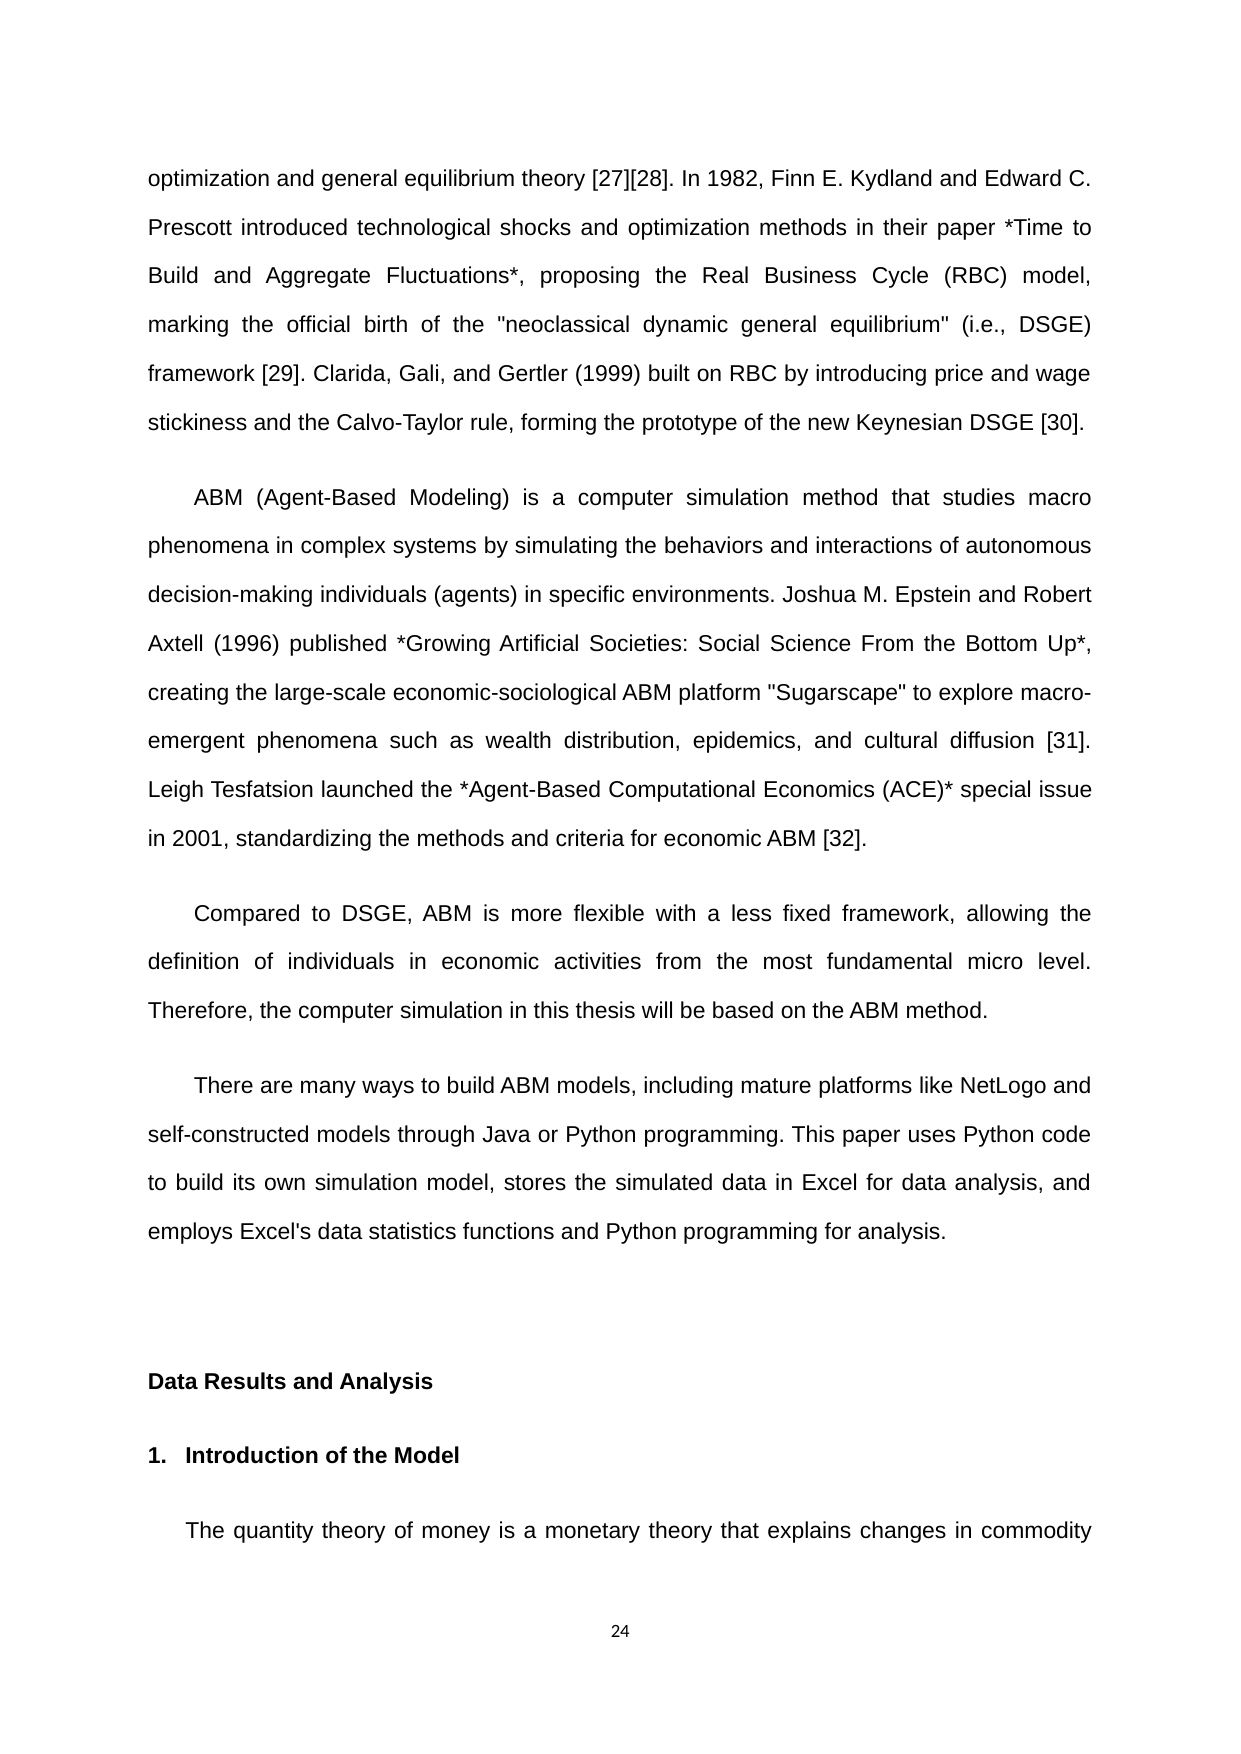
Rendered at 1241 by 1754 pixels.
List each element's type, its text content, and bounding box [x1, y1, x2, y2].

list Introduction of the Model [148, 1439, 1092, 1472]
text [148, 162, 1092, 438]
text There are many ways to build ABM models, including mature platforms like NetLogo and self-constructed models through Java or Python programming. This paper uses Python code to build its own simulation model, stores the simulated data in Excel for data analysis, and employs Excel's data statistics functions and Python programming for analysis. [148, 1069, 1092, 1248]
text Compared to DSGE, ABM is more flexible with a less fixed framework, allowing the definition of individuals in economic activities from the most fundamental micro level. Therefore, the computer simulation in this thesis will be based on the ABM method. [148, 897, 1092, 1027]
text ABM (Agent-Based Modeling) is a computer simulation method that studies macro phenomena in complex systems by simulating the behaviors and interactions of autonomous decision-making individuals (agents) in specific environments. Joshua M. Epstein and Robert Axtell (1996) published *Growing Artificial Societies: Social Science From the Bottom Up*, creating the large-scale economic-sociological ABM platform "Sugarscape" to explore macro-emergent phenomena such as wealth distribution, epidemics, and cultural diffusion [31]. Leigh Tesfatsion launched the *Agent-Based Computational Economics (ACE)* special issue in 2001, standardizing the methods and criteria for economic ABM [32]. [148, 481, 1092, 854]
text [148, 1514, 1092, 1547]
text Data Results and Analysis [148, 1365, 1033, 1397]
